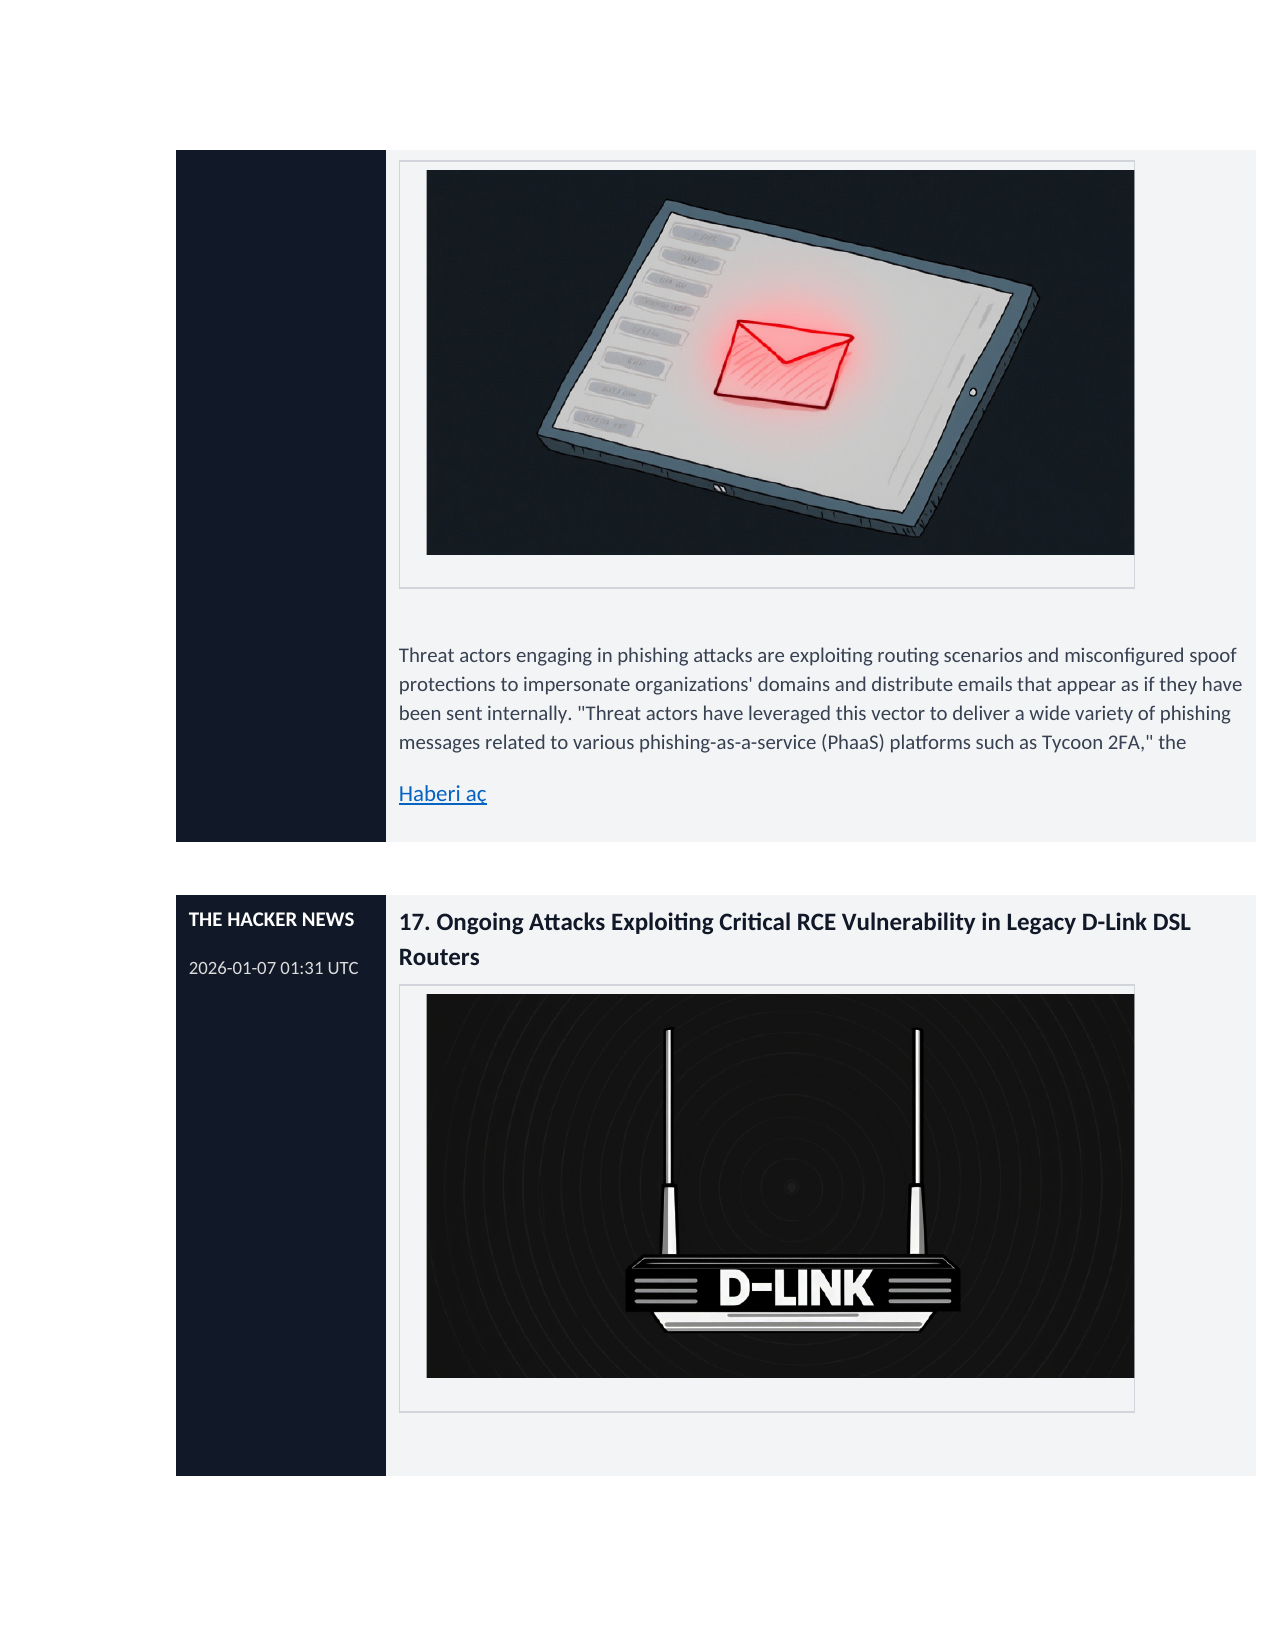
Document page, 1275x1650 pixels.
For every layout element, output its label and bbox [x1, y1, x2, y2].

table_header [176, 895, 386, 1476]
table_header [386, 150, 1256, 842]
table_header [386, 895, 1256, 1476]
picture [426, 170, 1135, 555]
table_header [176, 150, 386, 842]
picture [426, 994, 1135, 1378]
